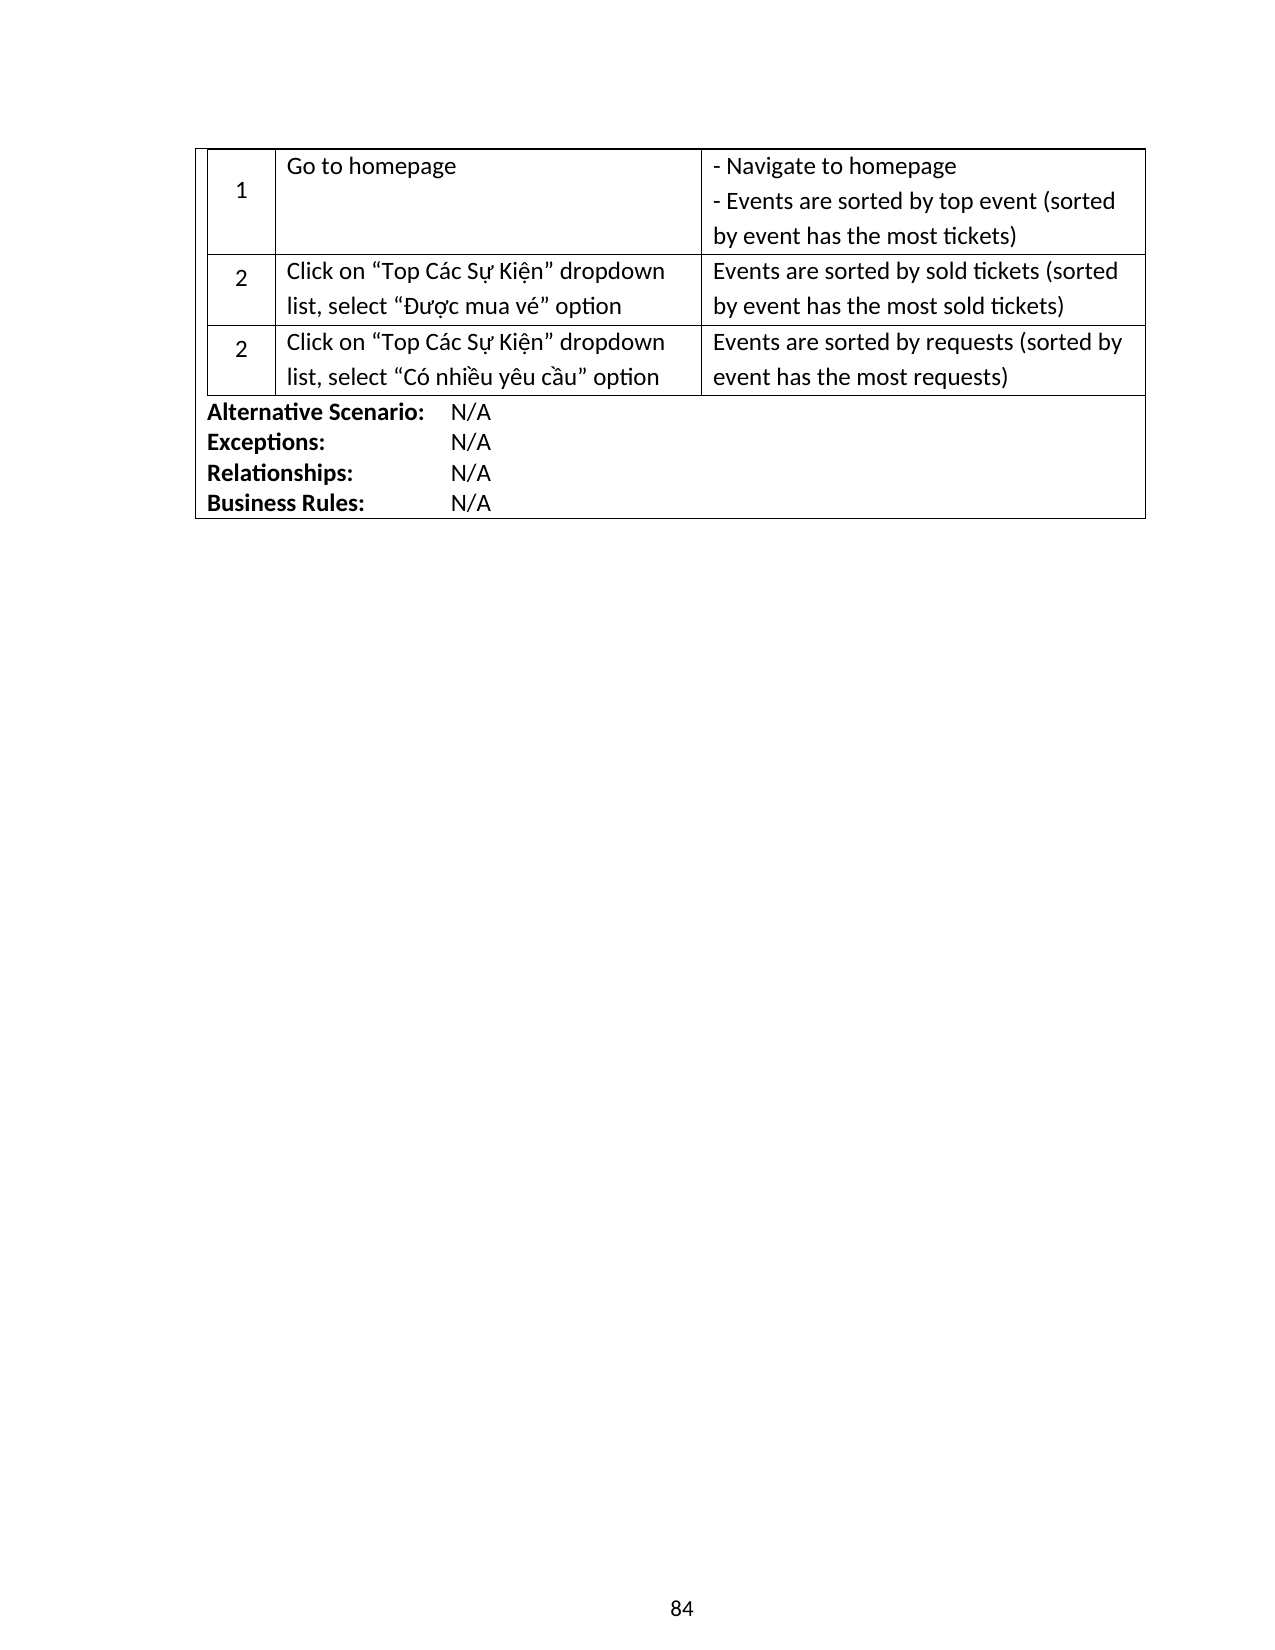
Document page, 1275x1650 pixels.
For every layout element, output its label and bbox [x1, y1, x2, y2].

table_cell [196, 149, 1145, 518]
